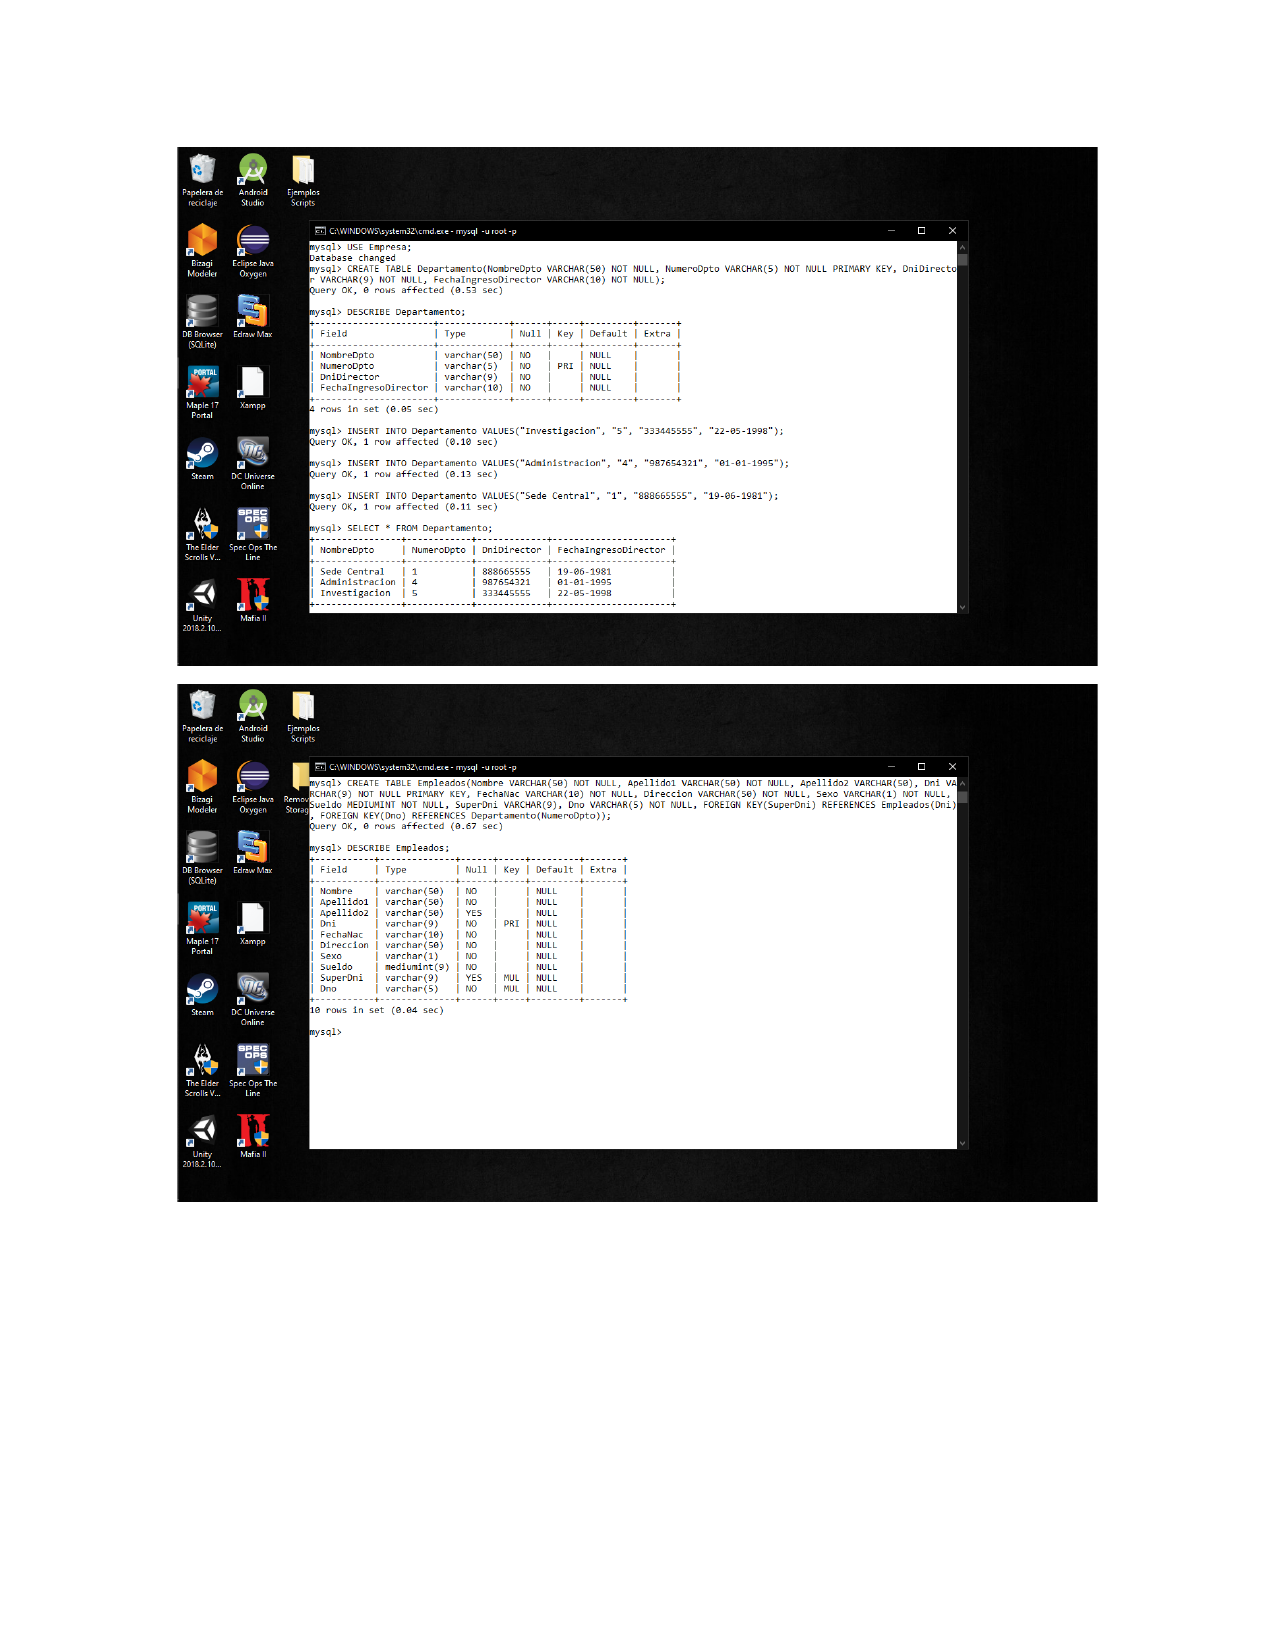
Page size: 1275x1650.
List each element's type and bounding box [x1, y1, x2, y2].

picture [177, 684, 1098, 1202]
picture [177, 147, 1098, 666]
